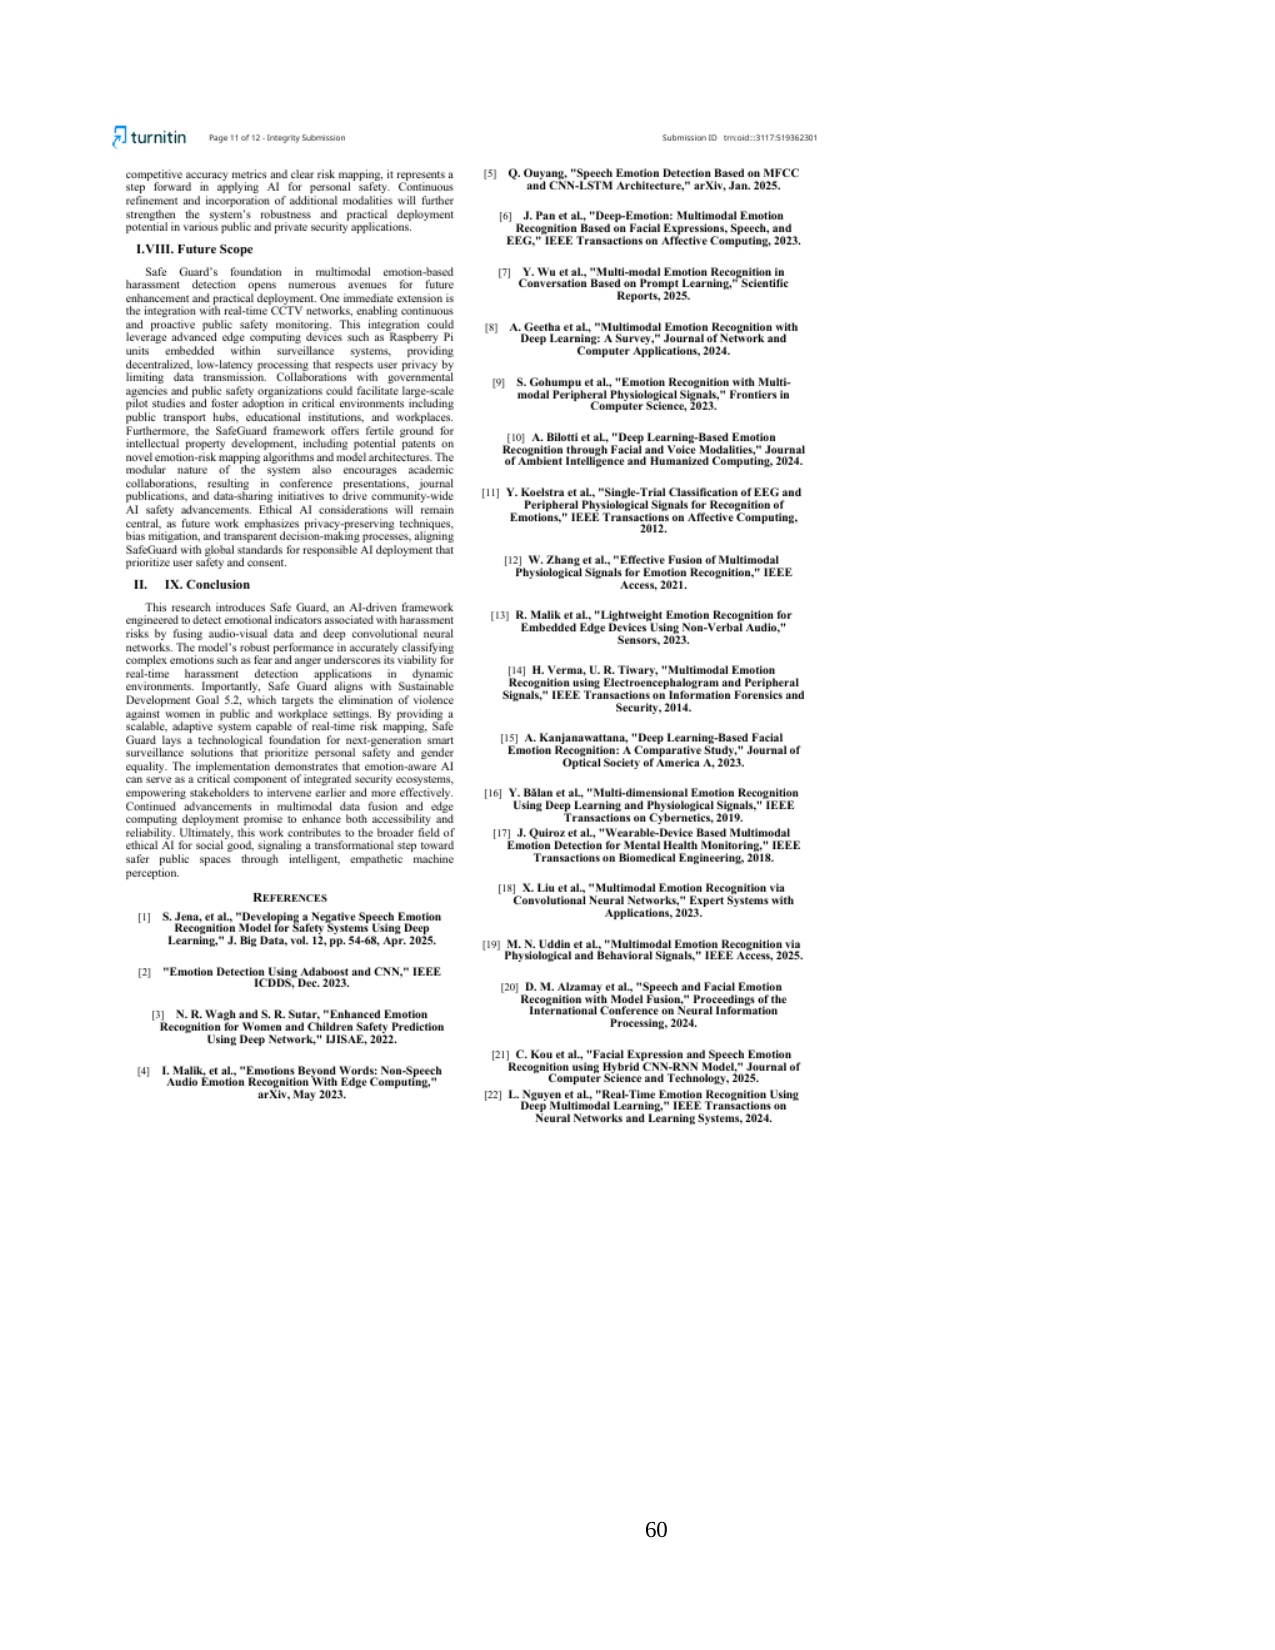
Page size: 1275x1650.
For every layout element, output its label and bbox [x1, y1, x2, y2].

picture [75, 122, 864, 1151]
